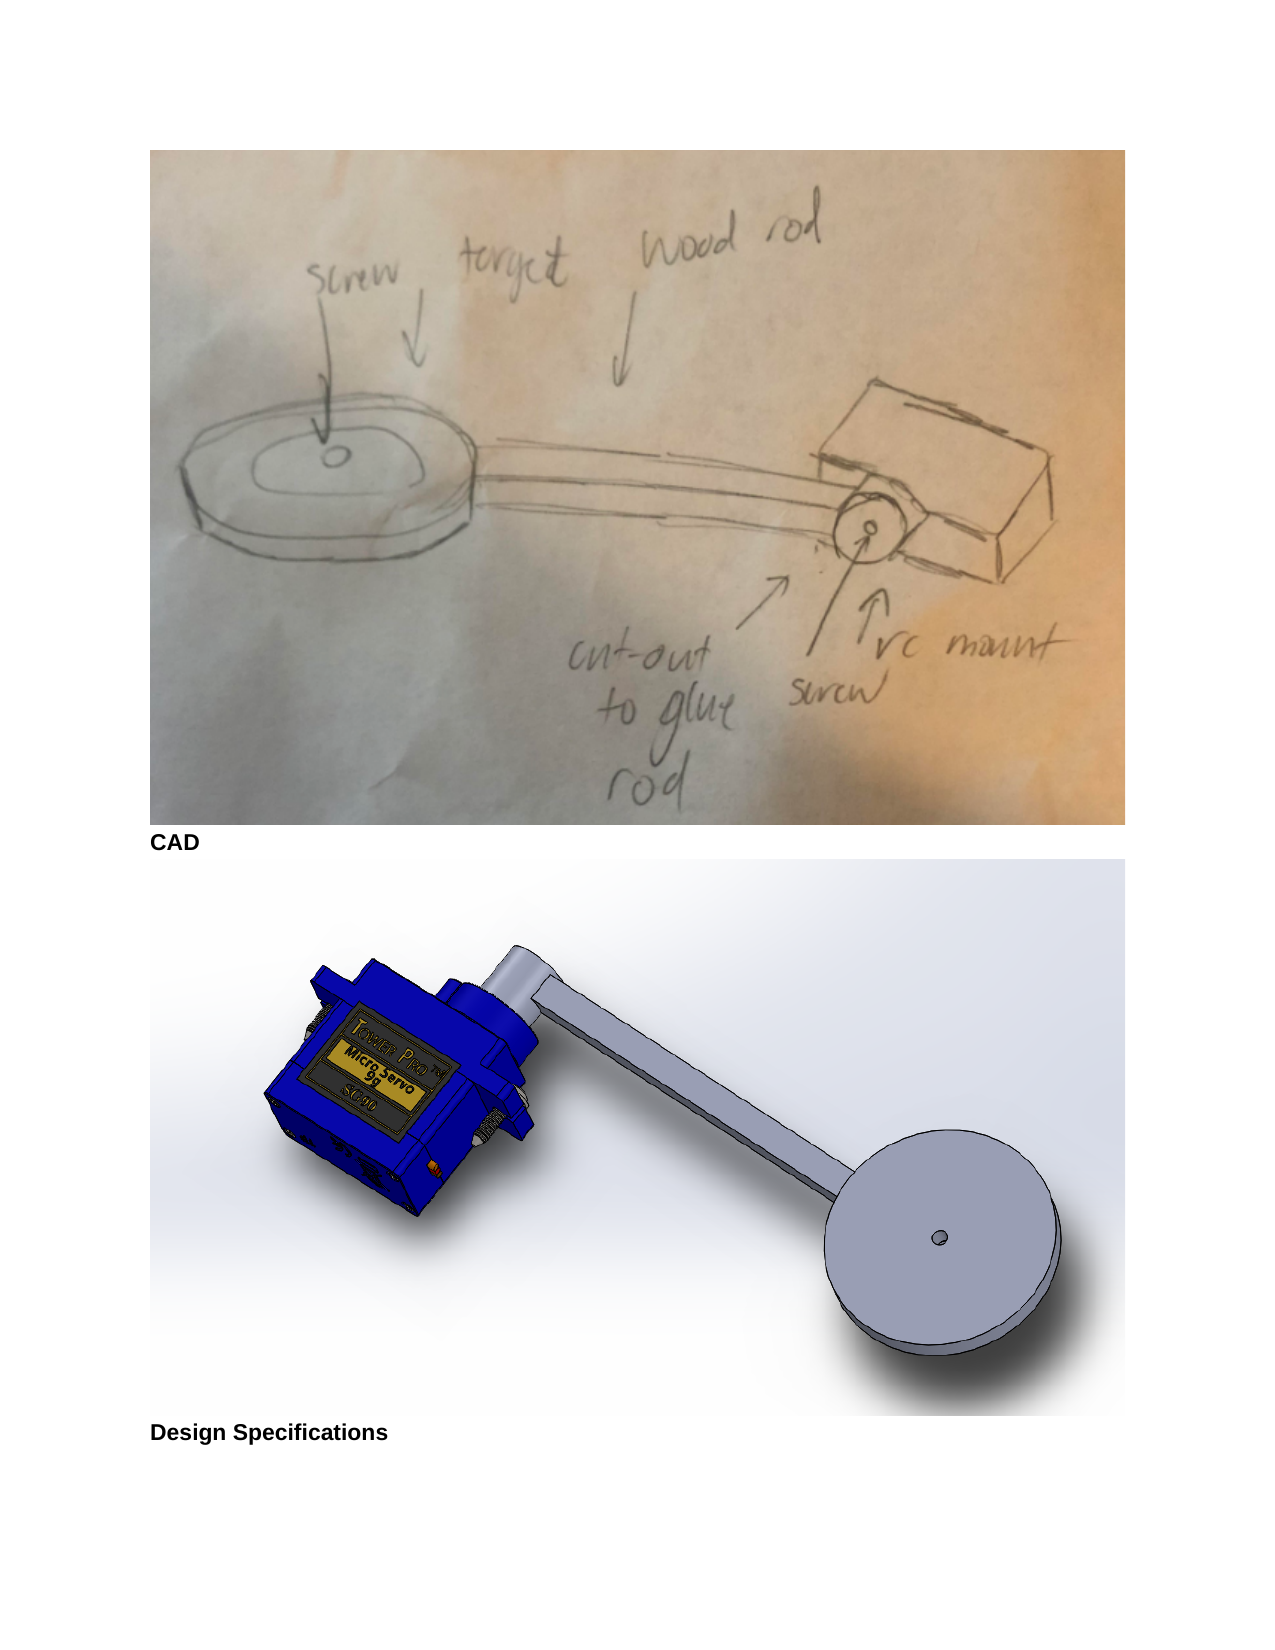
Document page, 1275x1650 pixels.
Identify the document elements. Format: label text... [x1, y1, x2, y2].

text Design Specifications [150, 1419, 1125, 1446]
picture [150, 150, 1125, 825]
picture [150, 859, 1125, 1416]
text CAD [150, 829, 1125, 855]
